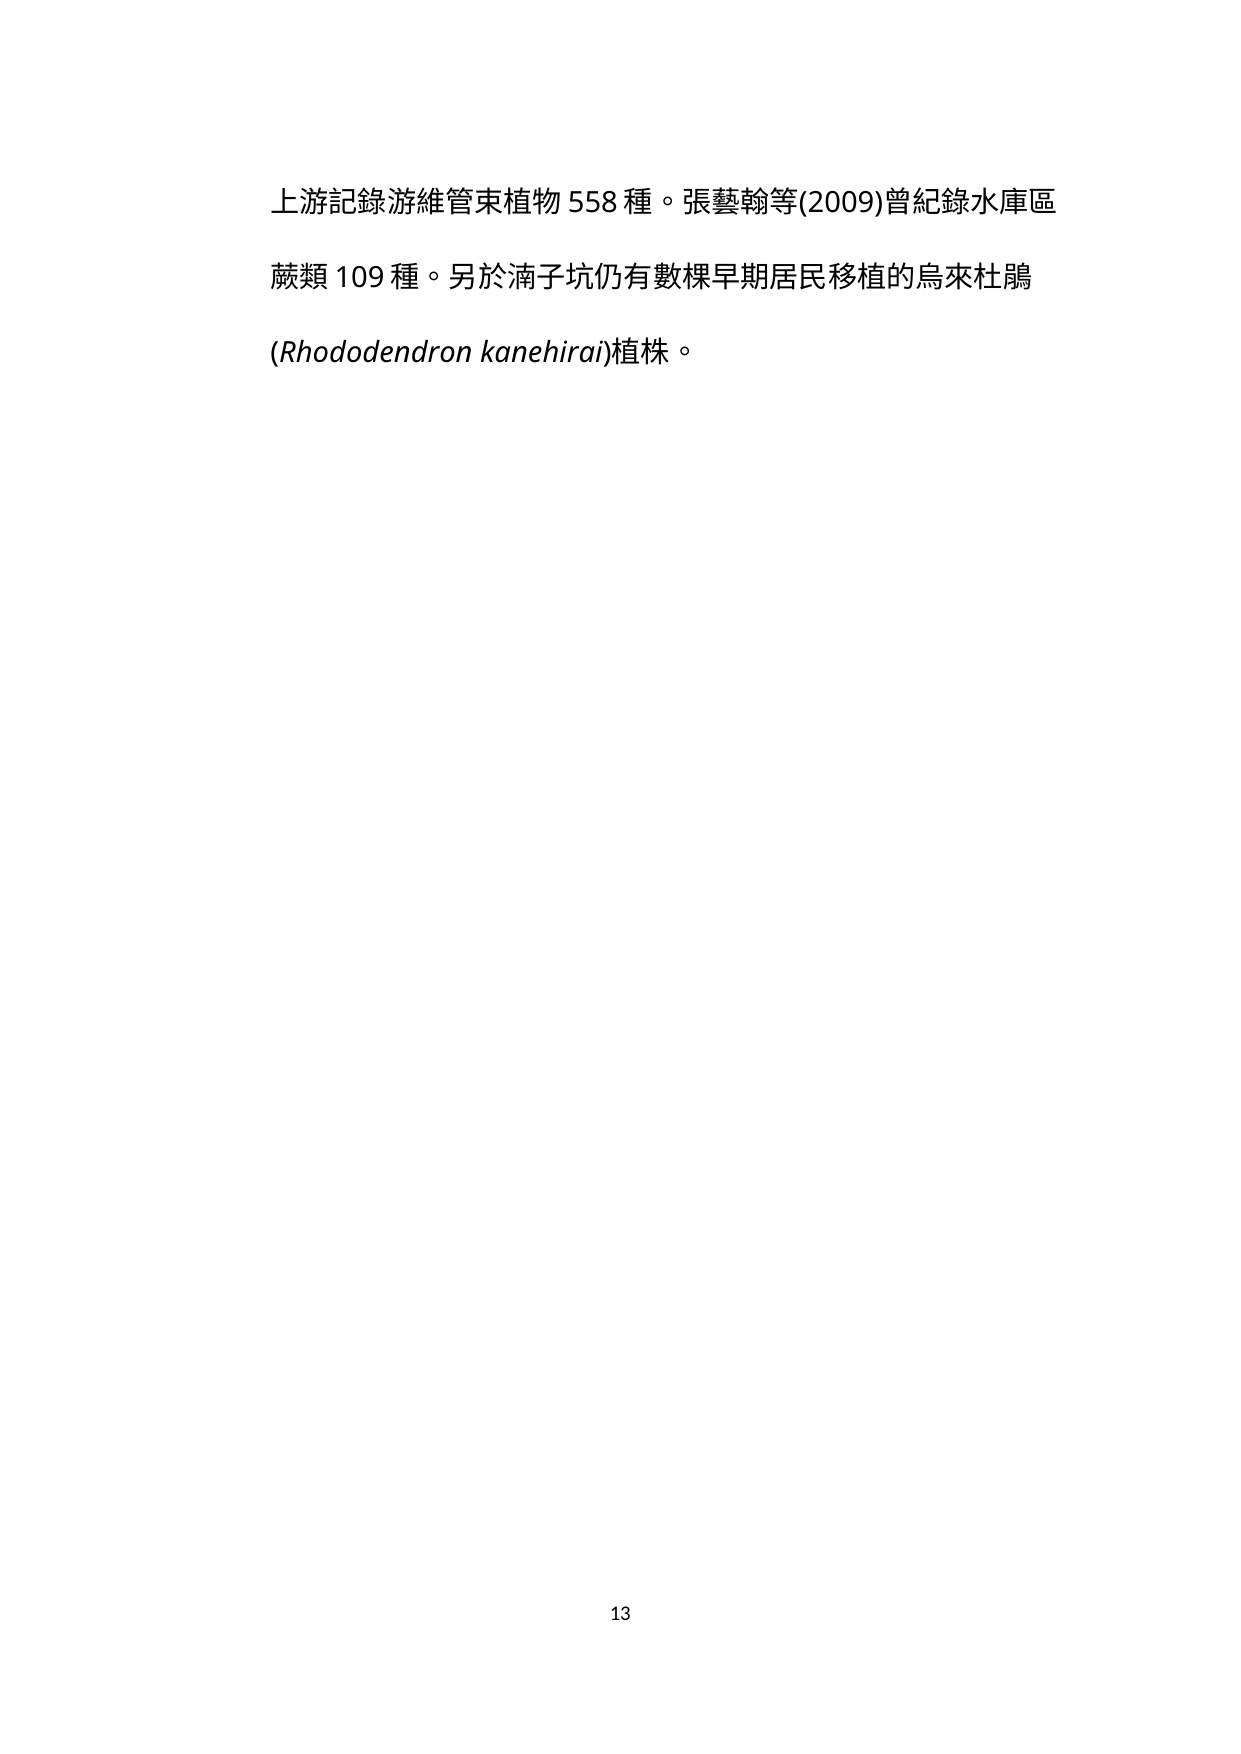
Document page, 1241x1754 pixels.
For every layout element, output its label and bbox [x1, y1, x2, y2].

text [270, 162, 1063, 387]
